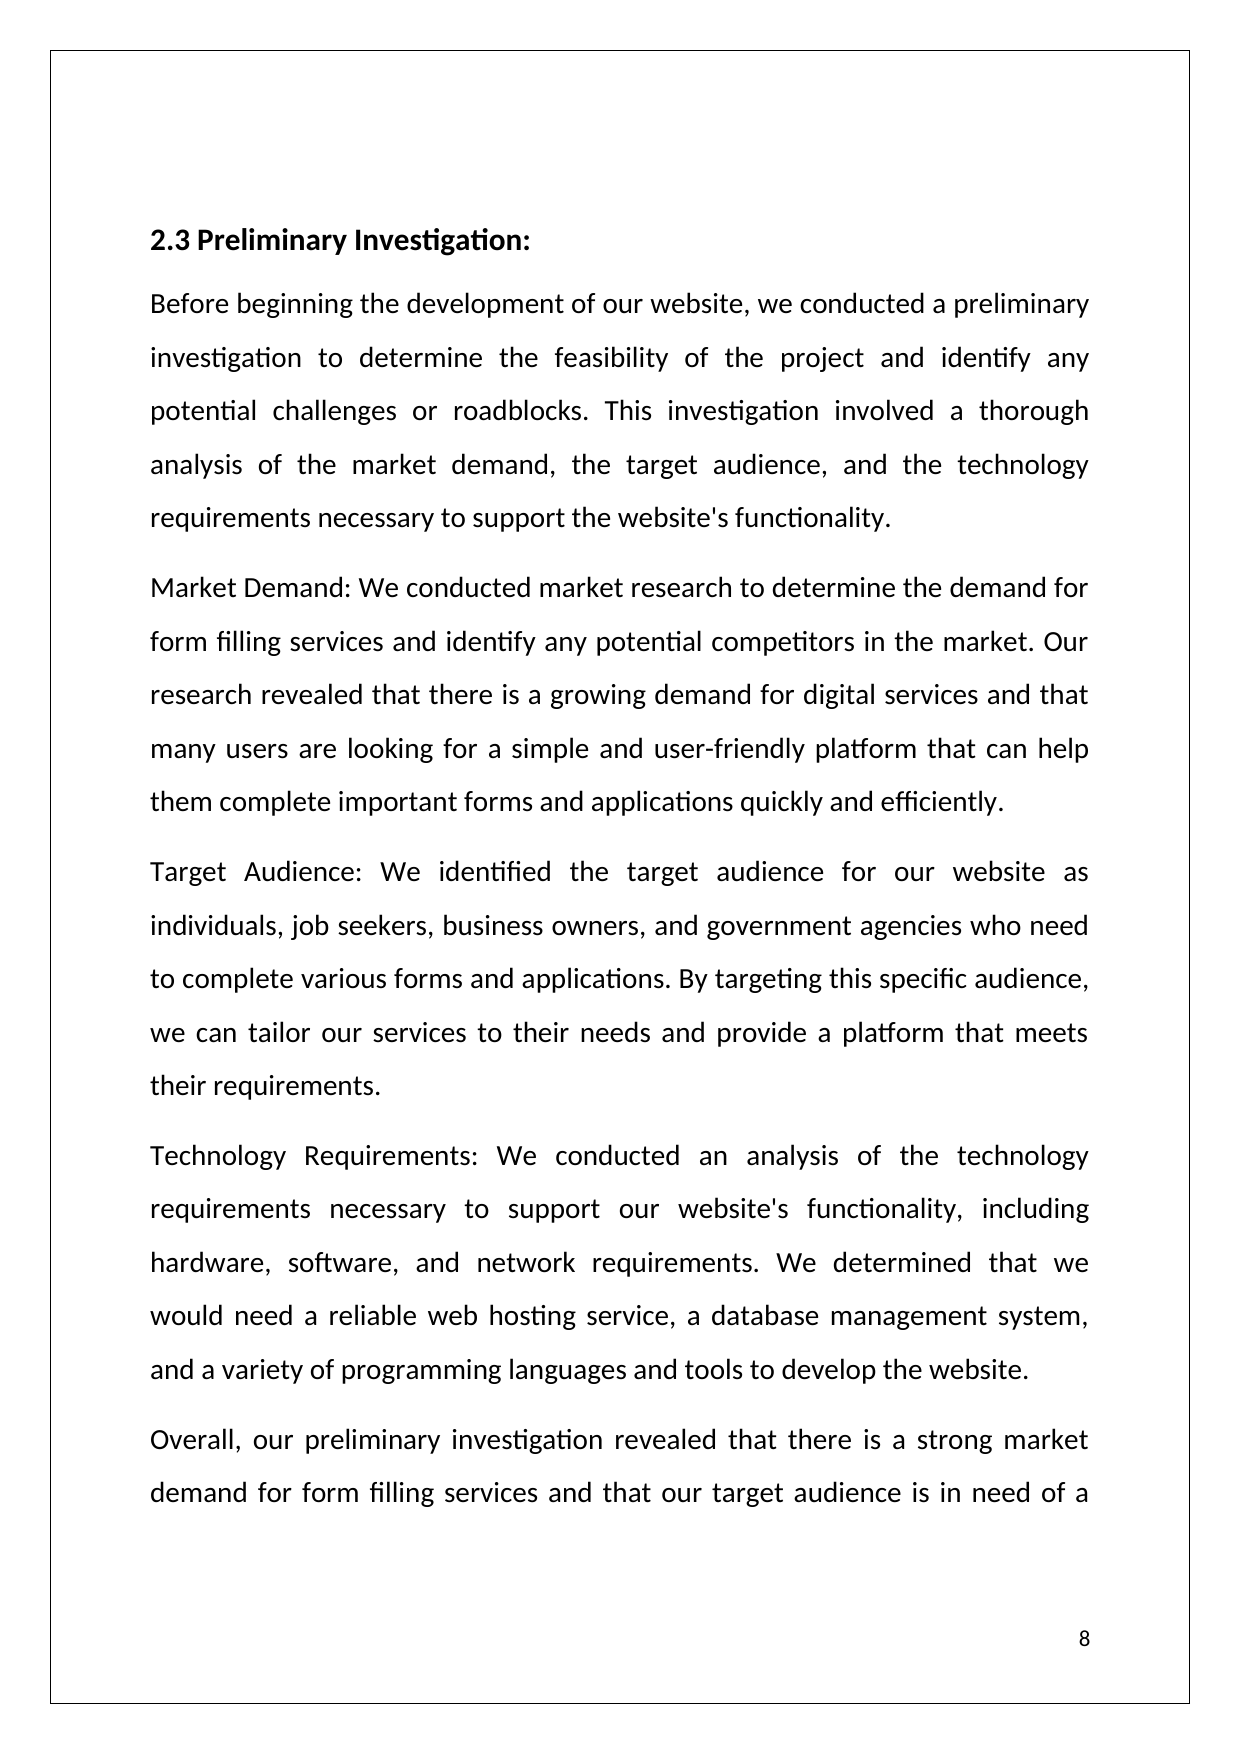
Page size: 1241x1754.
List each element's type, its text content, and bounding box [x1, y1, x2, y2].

text Market Demand: We conducted market research to determine the demand for form filling services and identify any potential competitors in the market. Our research revealed that there is a growing demand for digital services and that many users are looking for a simple and user-friendly platform that can help them complete important forms and applications quickly and efficiently. [150, 569, 1090, 819]
text Target Audience: We identified the target audience for our website as individuals, job seekers, business owners, and government agencies who need to complete various forms and applications. By targeting this specific audience, we can tailor our services to their needs and provide a platform that meets their requirements. [150, 853, 1090, 1103]
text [150, 1421, 1090, 1510]
text 2.3 Preliminary Investigation: [150, 220, 1090, 258]
text Technology Requirements: We conducted an analysis of the technology requirements necessary to support our website's functionality, including hardware, software, and network requirements. We determined that we would need a reliable web hosting service, a database management system, and a variety of programming languages and tools to develop the website. [150, 1137, 1090, 1387]
text Before beginning the development of our website, we conducted a preliminary investigation to determine the feasibility of the project and identify any potential challenges or roadblocks. This investigation involved a thorough analysis of the market demand, the target audience, and the technology requirements necessary to support the website's functionality. [150, 286, 1090, 535]
